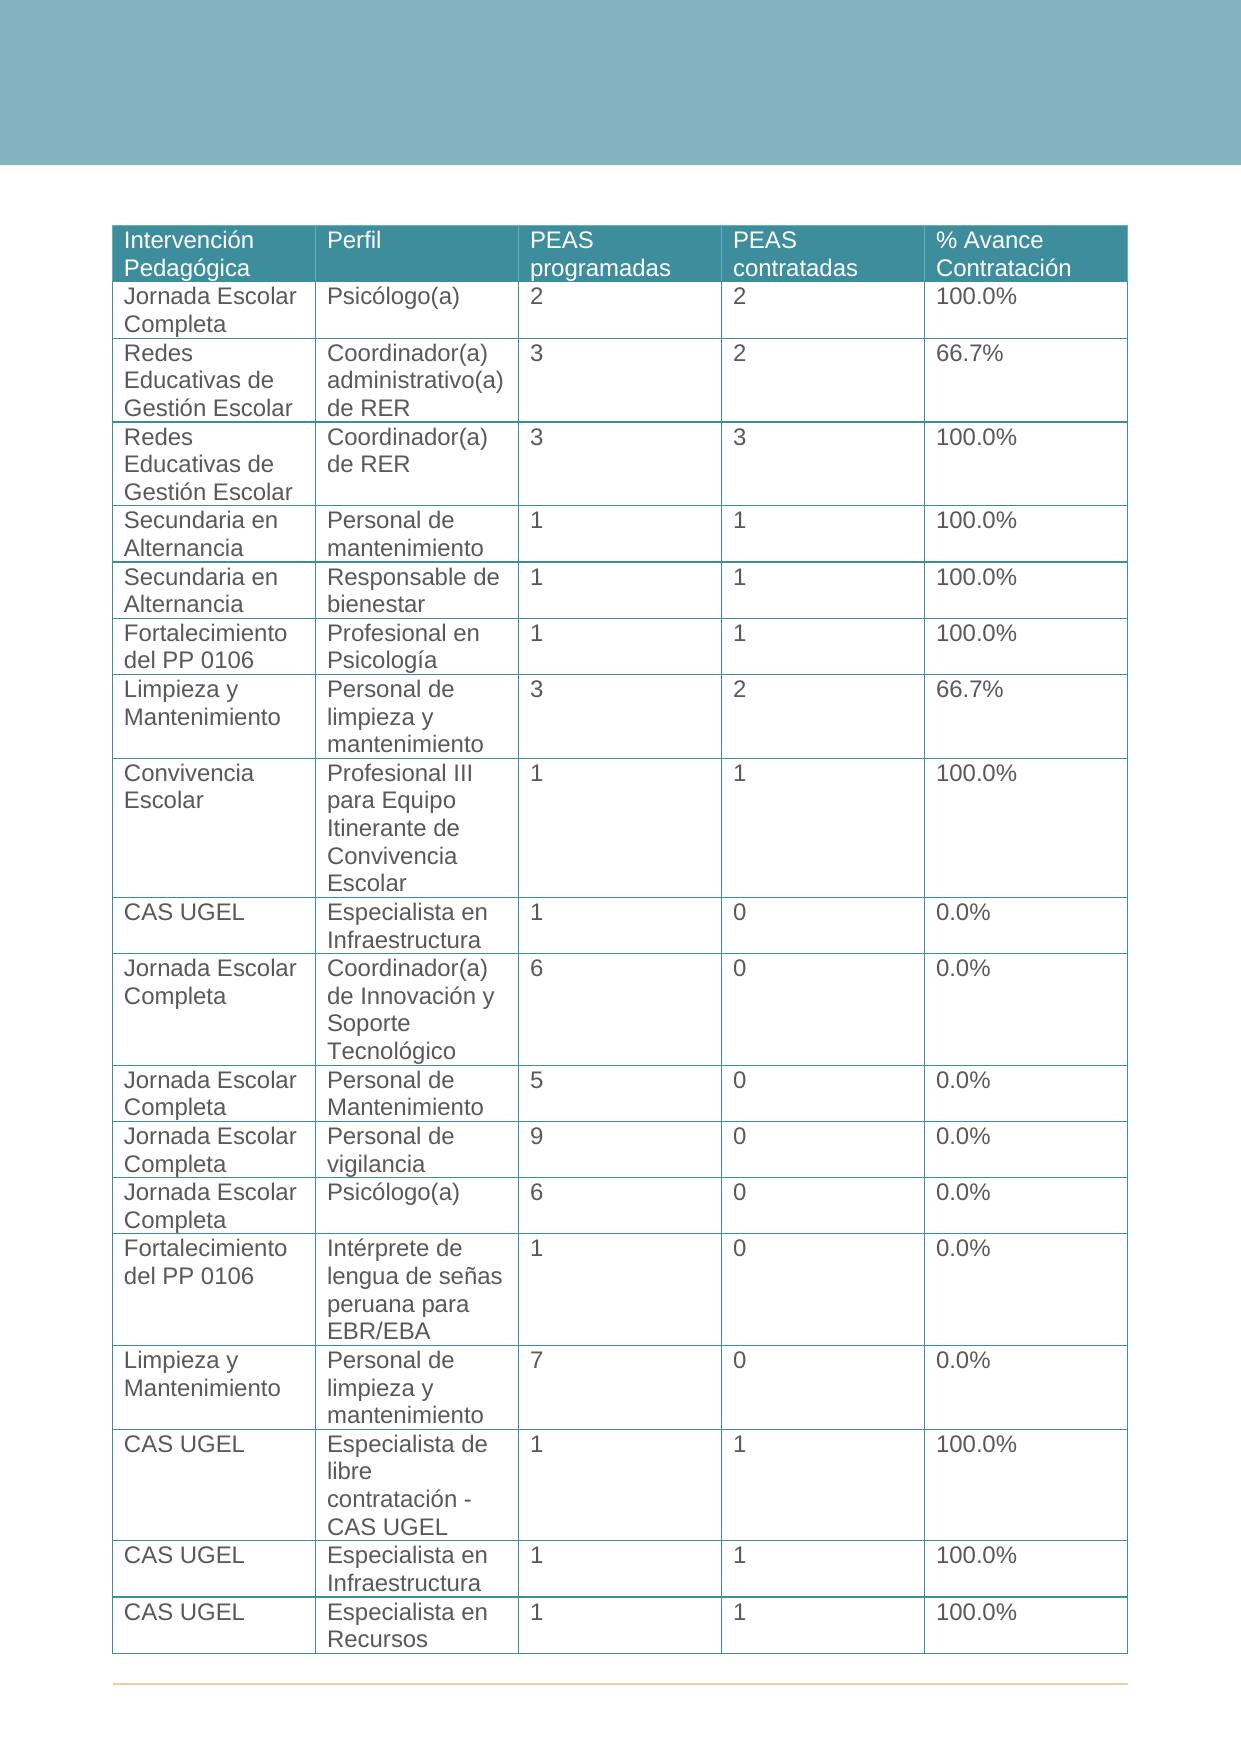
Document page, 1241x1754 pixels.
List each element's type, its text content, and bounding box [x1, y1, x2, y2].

table_cell Secundaria en Alternancia [113, 506, 315, 561]
table_cell CAS UGEL [113, 1430, 315, 1540]
table_header % Avance Contratación [925, 226, 1127, 281]
table_cell Intérprete de lengua de señas peruana para EBR/EBA [316, 1234, 518, 1345]
table_header Intervención Pedagógica [113, 226, 315, 281]
table_cell 2 [722, 675, 924, 758]
table_cell 0.0% [925, 954, 1127, 1064]
table_cell Especialista de libre contratación - CAS UGEL [316, 1430, 518, 1540]
table_cell CAS UGEL [113, 1598, 315, 1653]
table_cell 1 [519, 1430, 721, 1540]
table_cell Secundaria en Alternancia [113, 563, 315, 618]
table_cell Especialista en Infraestructura [316, 1541, 518, 1596]
table_cell 100.0% [925, 282, 1127, 337]
table_cell 0 [722, 1122, 924, 1177]
table_cell 1 [519, 759, 721, 897]
table_cell 1 [722, 1541, 924, 1596]
table_cell 0.0% [925, 1234, 1127, 1345]
table_cell Psicólogo(a) [316, 282, 518, 337]
table_cell 1 [519, 1598, 721, 1653]
table_cell Convivencia Escolar [113, 759, 315, 897]
table_cell 0.0% [925, 1122, 1127, 1177]
table_cell 1 [519, 1541, 721, 1596]
table_cell 1 [722, 563, 924, 618]
table_cell Personal de mantenimiento [316, 506, 518, 561]
table_cell 100.0% [925, 563, 1127, 618]
table_cell Jornada Escolar Completa [113, 1066, 315, 1121]
table_cell 100.0% [925, 423, 1127, 505]
table_cell 6 [519, 1178, 721, 1233]
table_cell 100.0% [925, 1598, 1127, 1653]
table_cell Personal de limpieza y mantenimiento [316, 1346, 518, 1429]
table_cell 1 [519, 619, 721, 674]
table_cell 3 [519, 675, 721, 758]
table_cell 0 [722, 898, 924, 953]
table_cell 1 [722, 506, 924, 561]
table_cell Personal de limpieza y mantenimiento [316, 675, 518, 758]
table_cell 0 [722, 1346, 924, 1429]
table_cell Jornada Escolar Completa [113, 1122, 315, 1177]
table_cell CAS UGEL [113, 898, 315, 953]
table_cell 0 [722, 1178, 924, 1233]
table_cell Psicólogo(a) [316, 1178, 518, 1233]
table_cell 0 [722, 1066, 924, 1121]
table_cell Limpieza y Mantenimiento [113, 675, 315, 758]
table_cell Fortalecimiento del PP 0106 [113, 619, 315, 674]
table_cell Profesional III para Equipo Itinerante de Convivencia Escolar [316, 759, 518, 897]
table_cell 0 [722, 1234, 924, 1345]
table_cell 5 [519, 1066, 721, 1121]
table_cell 1 [519, 506, 721, 561]
table_cell Profesional en Psicología [316, 619, 518, 674]
table_cell 3 [519, 423, 721, 505]
table_cell 0.0% [925, 1346, 1127, 1429]
table_cell Jornada Escolar Completa [113, 1178, 315, 1233]
table_cell 3 [722, 423, 924, 505]
table_cell Jornada Escolar Completa [113, 282, 315, 337]
table_cell Especialista en Infraestructura [316, 898, 518, 953]
table_cell 66.7% [925, 339, 1127, 421]
table_cell Personal de vigilancia [316, 1122, 518, 1177]
table_cell Fortalecimiento del PP 0106 [113, 1234, 315, 1345]
table_cell Coordinador(a) de RER [316, 423, 518, 505]
table_cell 2 [722, 339, 924, 421]
table_cell 2 [722, 282, 924, 337]
table_cell 1 [519, 898, 721, 953]
table_cell 100.0% [925, 1430, 1127, 1540]
table_cell Personal de Mantenimiento [316, 1066, 518, 1121]
table_cell Especialista en Recursos Humanos [316, 1598, 518, 1653]
table_cell 0.0% [925, 1066, 1127, 1121]
table_cell 1 [519, 563, 721, 618]
table_cell 100.0% [925, 506, 1127, 561]
table_cell Redes Educativas de Gestión Escolar [113, 423, 315, 505]
table_header PEAS contratadas [722, 226, 924, 281]
table_cell Jornada Escolar Completa [113, 954, 315, 1064]
table_cell 0.0% [925, 898, 1127, 953]
table_cell 100.0% [925, 759, 1127, 897]
table_cell 2 [519, 282, 721, 337]
table_header PEAS programadas [519, 226, 721, 281]
table_cell 0.0% [925, 1178, 1127, 1233]
table_cell Limpieza y Mantenimiento [113, 1346, 315, 1429]
table_cell Coordinador(a) de Innovación y Soporte Tecnológico [316, 954, 518, 1064]
table_cell 0 [722, 954, 924, 1064]
table_cell Responsable de bienestar [316, 563, 518, 618]
table_cell 1 [722, 619, 924, 674]
table_cell 1 [519, 1234, 721, 1345]
table_cell 66.7% [925, 675, 1127, 758]
table_cell 1 [722, 759, 924, 897]
table_cell 100.0% [925, 619, 1127, 674]
table_cell Redes Educativas de Gestión Escolar [113, 339, 315, 421]
table_cell 1 [722, 1598, 924, 1653]
table_cell 100.0% [925, 1541, 1127, 1596]
table_cell 6 [519, 954, 721, 1064]
table_cell 1 [722, 1430, 924, 1540]
table_cell CAS UGEL [113, 1541, 315, 1596]
table_cell 9 [519, 1122, 721, 1177]
table_cell 3 [519, 339, 721, 421]
table_header Perfil [316, 226, 518, 281]
table_cell Coordinador(a) administrativo(a) de RER [316, 339, 518, 421]
table_cell 7 [519, 1346, 721, 1429]
